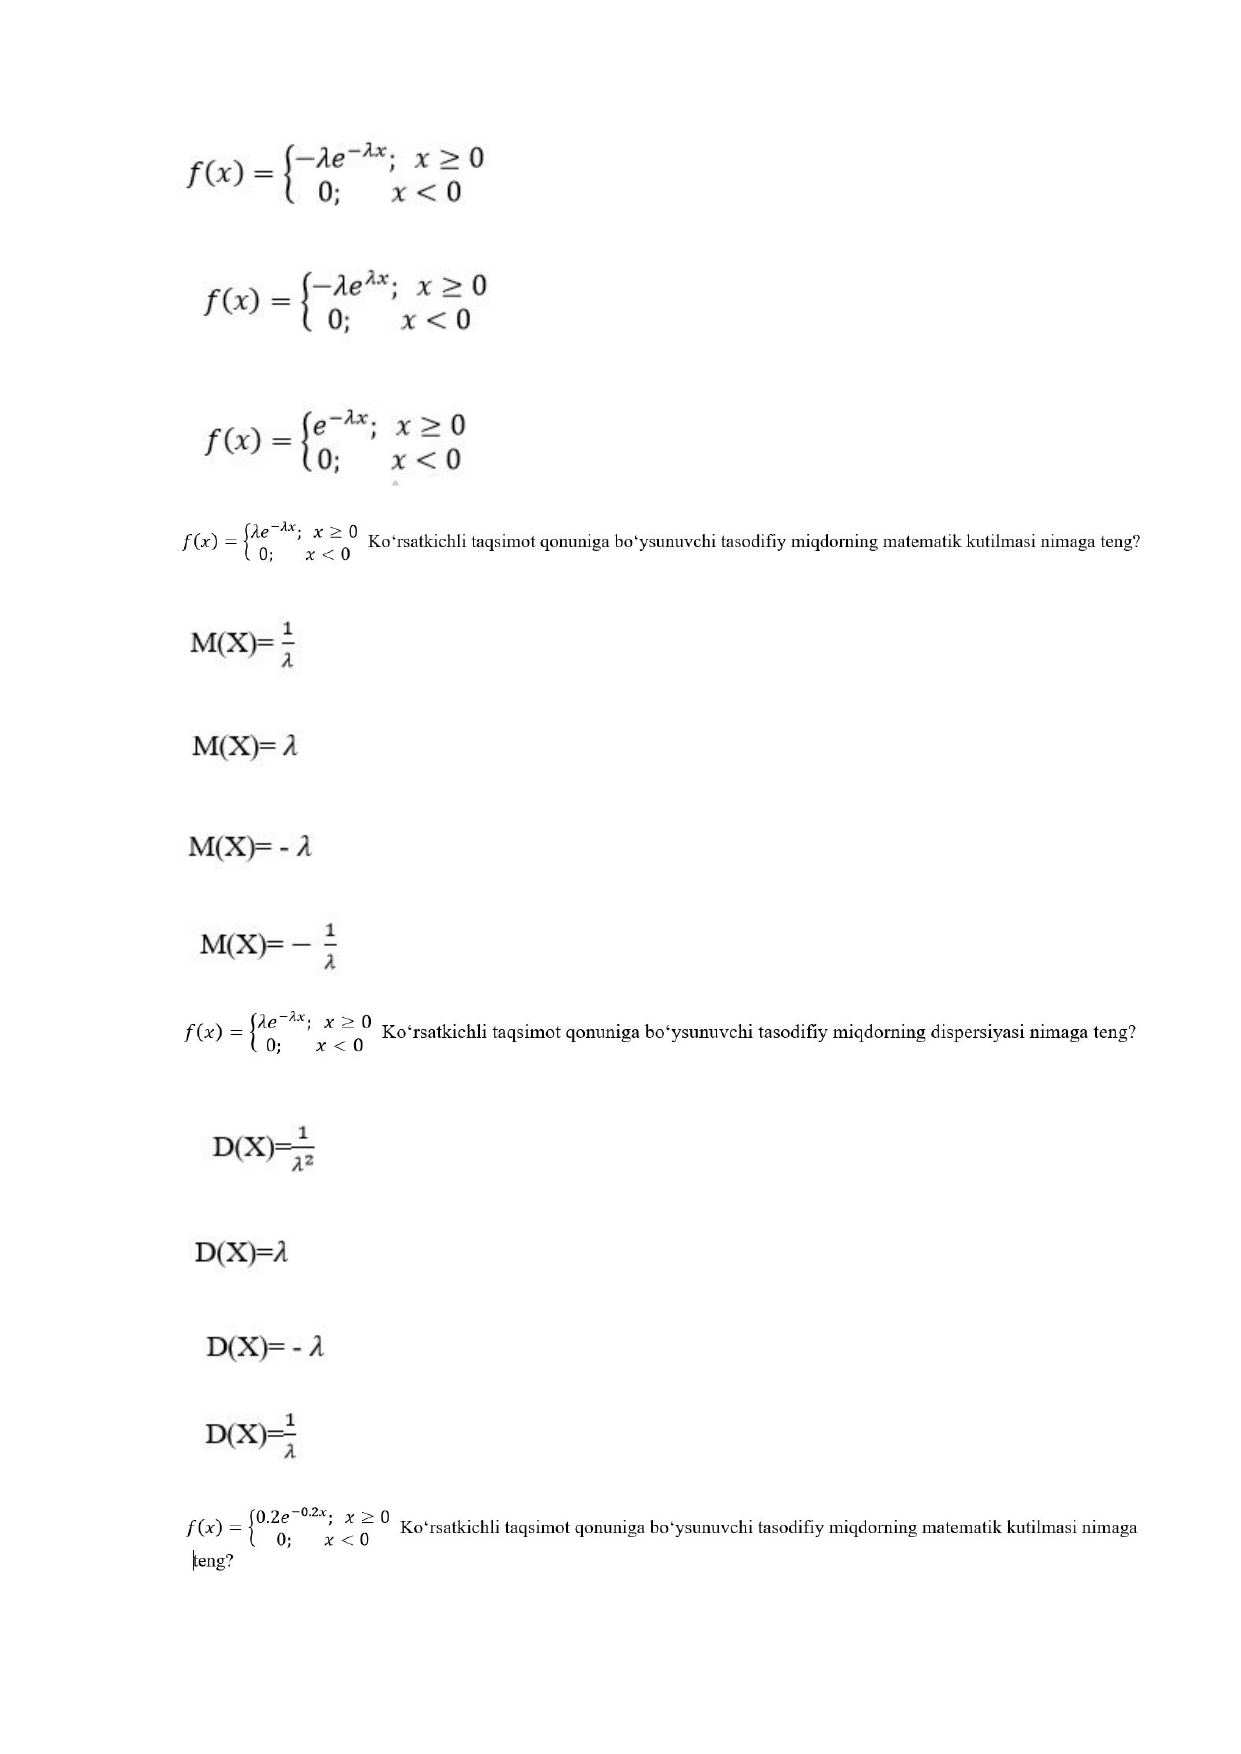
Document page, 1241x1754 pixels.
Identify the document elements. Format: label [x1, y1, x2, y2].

picture [177, 244, 528, 349]
picture [177, 515, 1152, 575]
picture [177, 807, 342, 872]
picture [177, 1499, 1152, 1574]
picture [177, 1098, 340, 1183]
picture [177, 705, 335, 779]
picture [177, 1312, 368, 1372]
picture [177, 378, 510, 486]
picture [177, 118, 506, 215]
picture [177, 1005, 1152, 1069]
picture [177, 1401, 334, 1470]
picture [177, 604, 374, 676]
picture [177, 901, 381, 976]
picture [177, 1211, 340, 1284]
